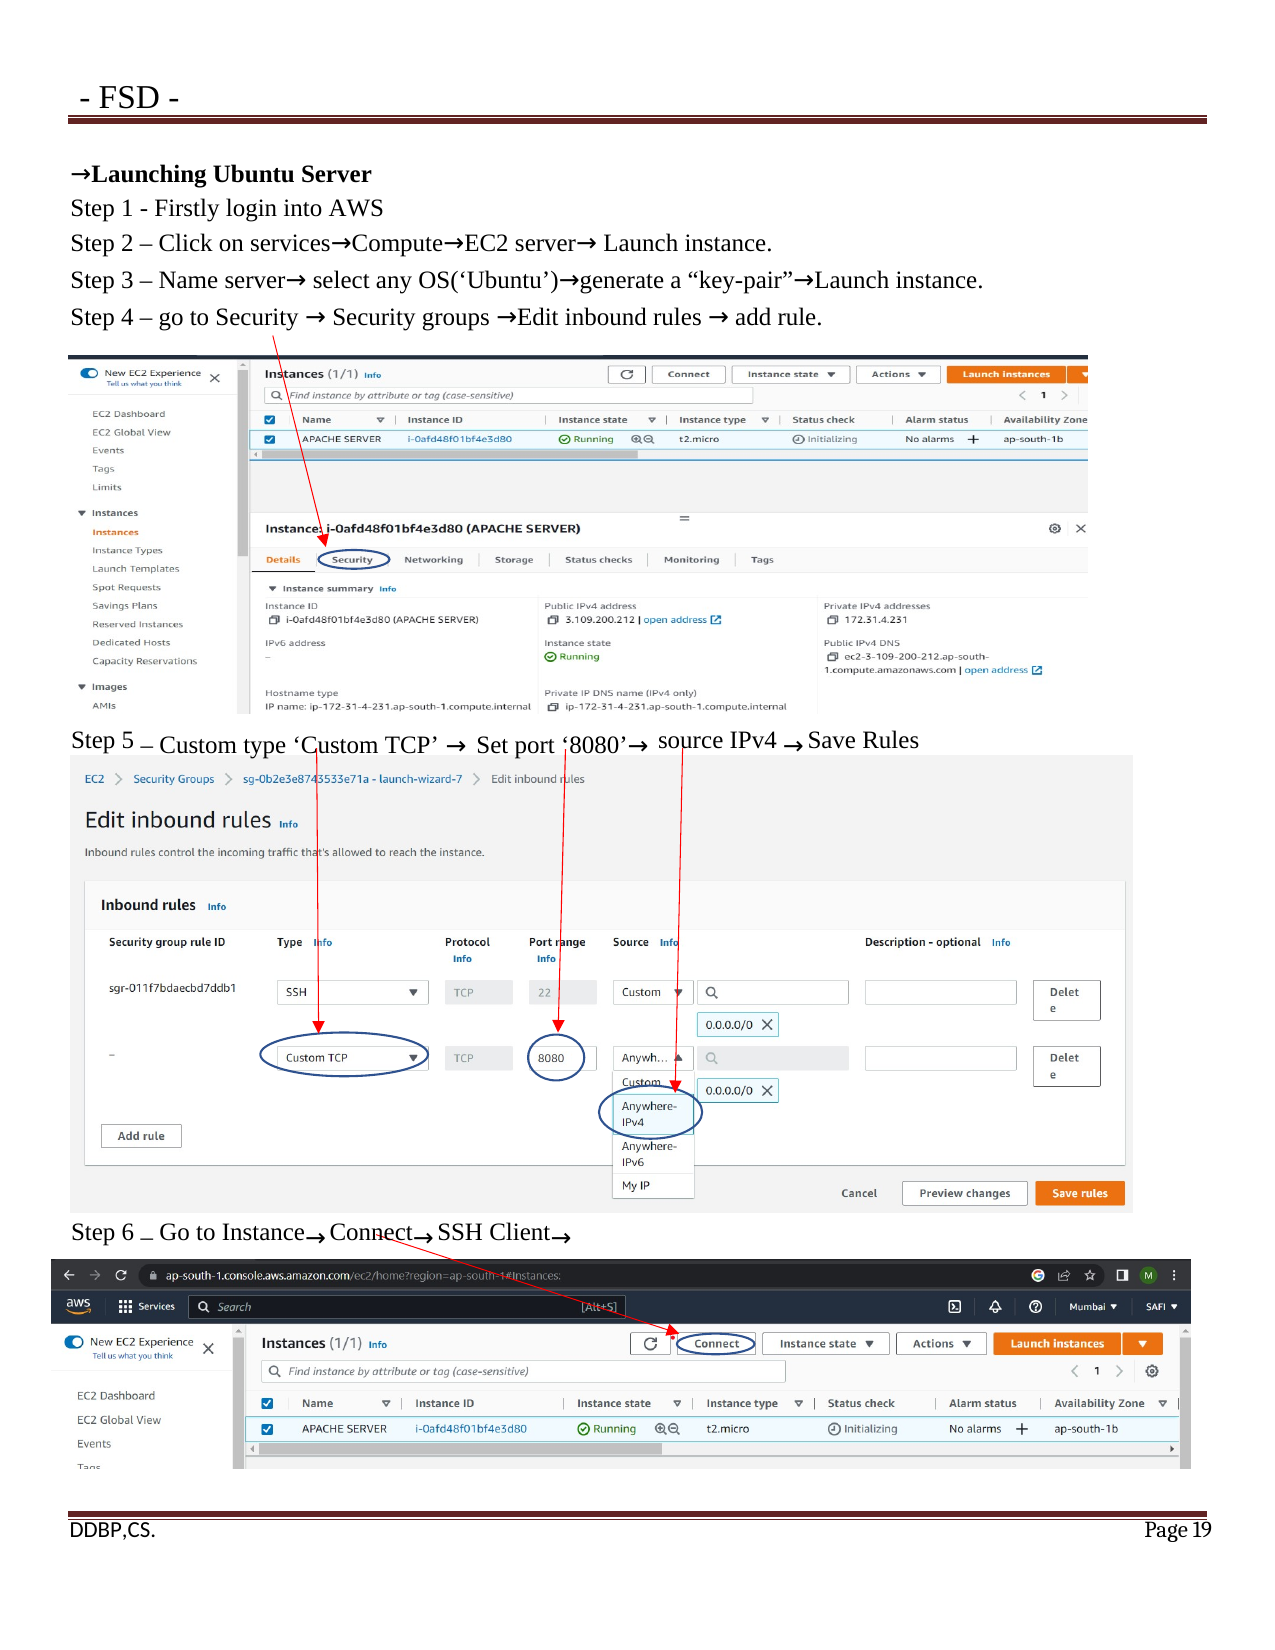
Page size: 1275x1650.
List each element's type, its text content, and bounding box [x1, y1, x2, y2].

picture [51, 1259, 1191, 1469]
text Step 1 - Firstly login into AWS [70, 193, 1218, 222]
text Step 3 – Name server→ select any OS(‘Ubuntu’)→generate a “key-pair”→Launch instance. [70, 261, 1218, 295]
text Step 4 – go to Security → Security groups →Edit inbound rules → add rule. [70, 298, 1218, 332]
picture [262, 1034, 426, 1075]
picture [530, 1036, 583, 1079]
picture [70, 755, 1133, 1213]
picture [601, 1087, 700, 1137]
text Step 2 – Click on services→Compute→EC2 server→ Launch instance. [70, 224, 1218, 258]
picture [68, 355, 1088, 714]
text →Launching Ubuntu Server [70, 155, 1206, 189]
